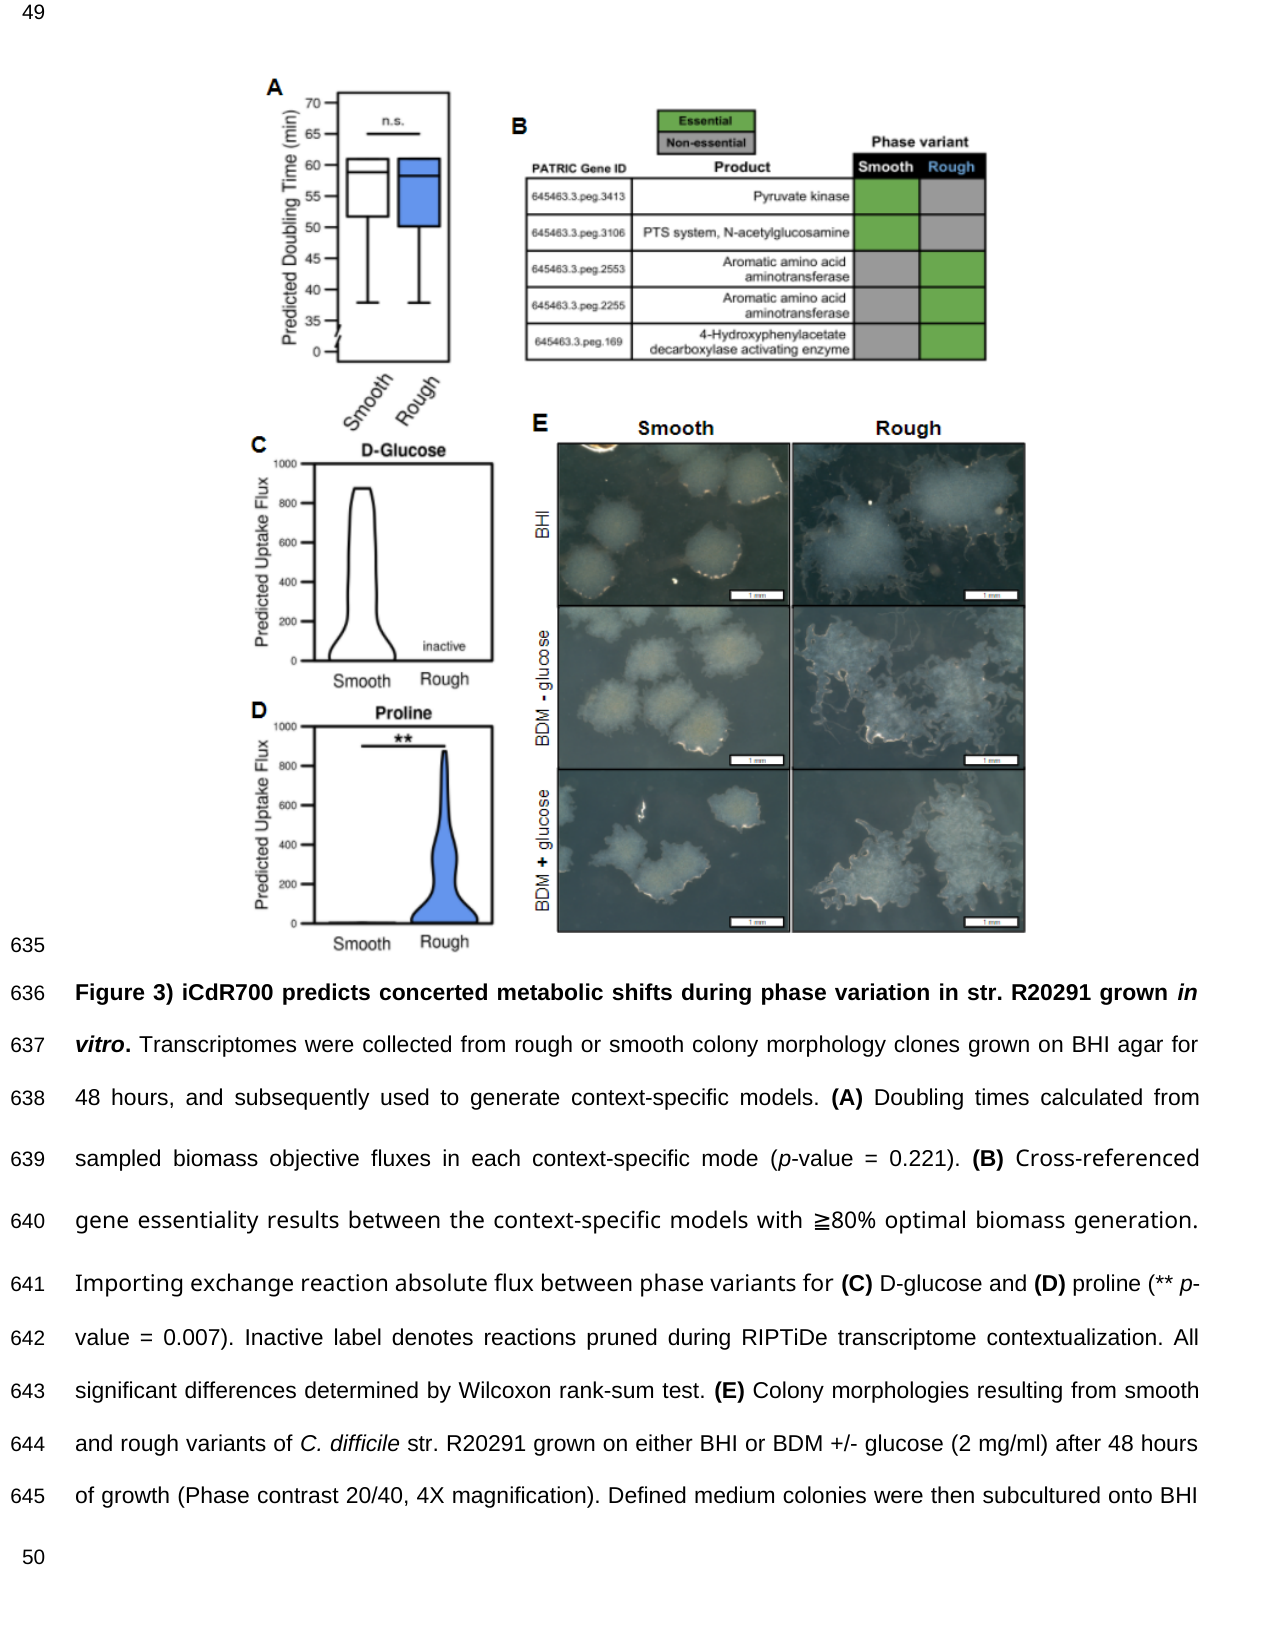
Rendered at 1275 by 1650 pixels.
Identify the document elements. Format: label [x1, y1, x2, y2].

picture [243, 75, 1033, 953]
text [75, 979, 1200, 1509]
